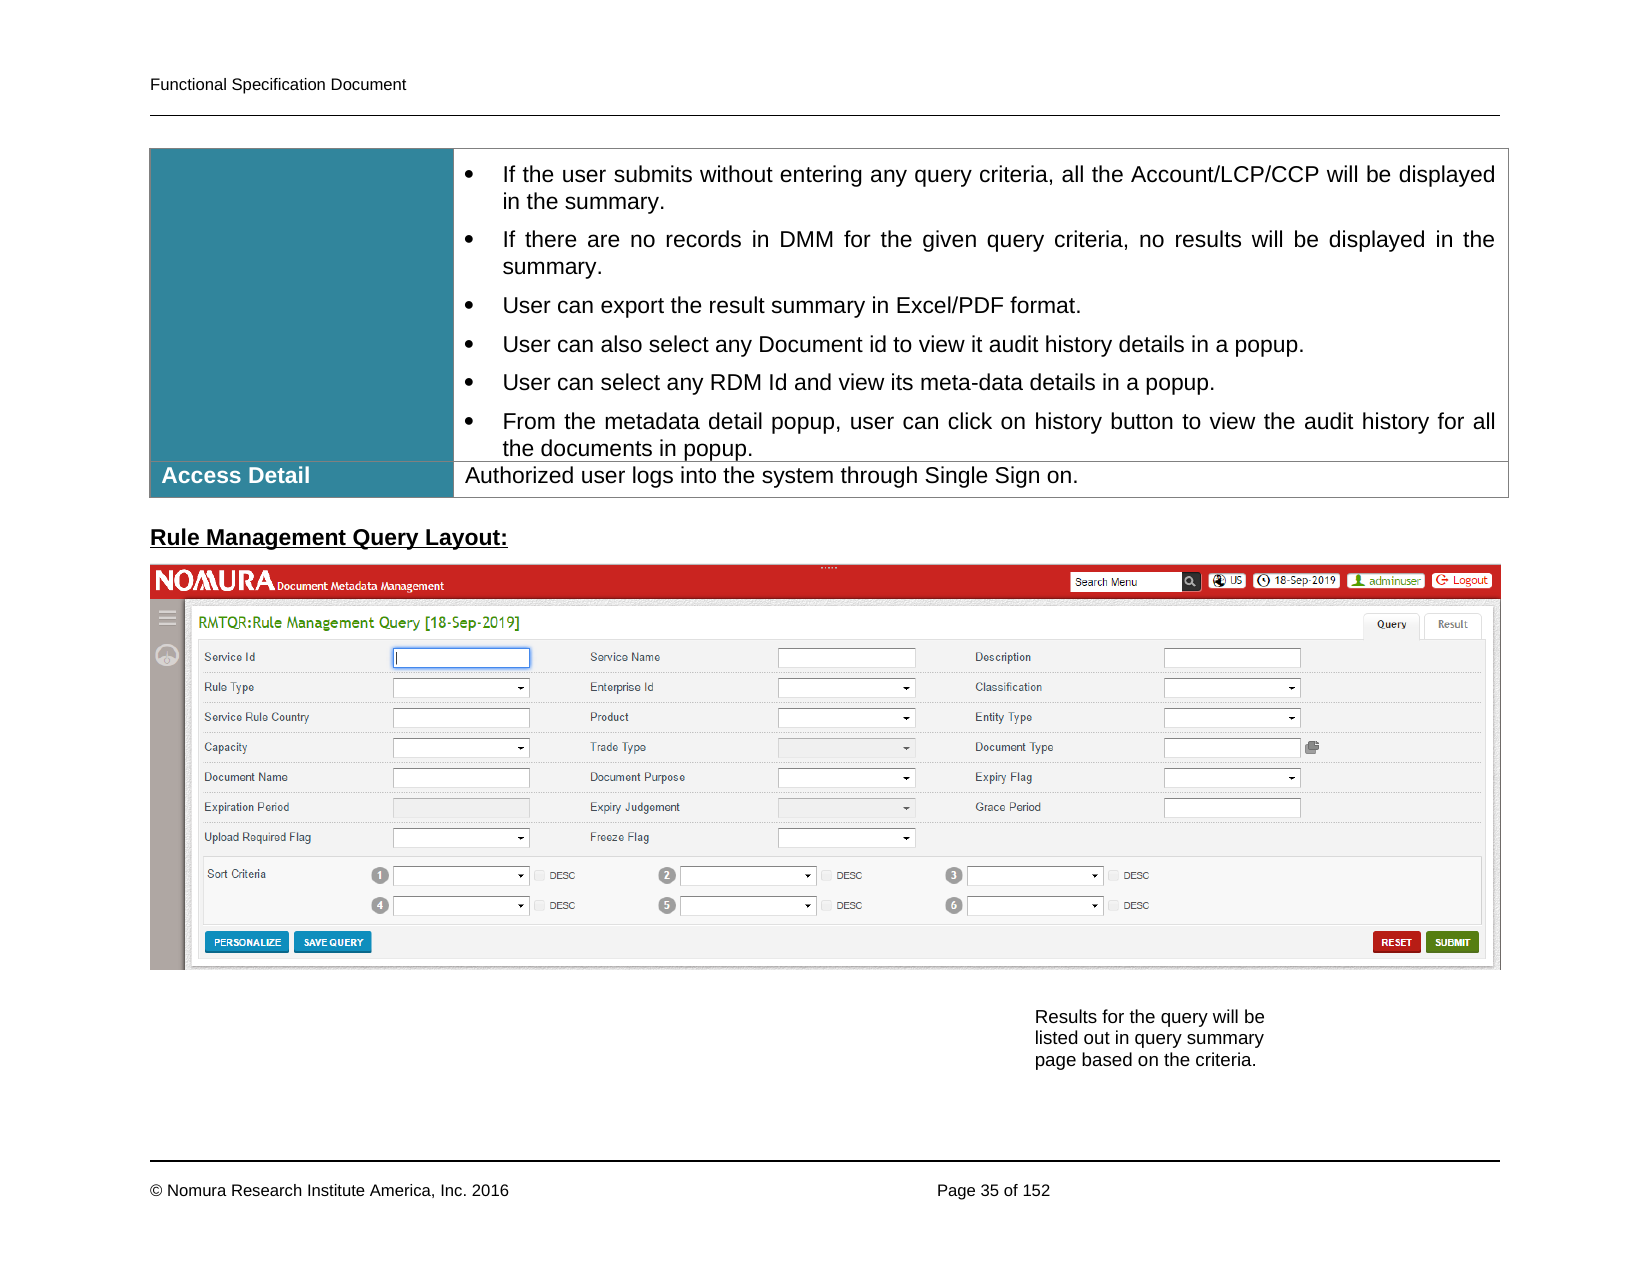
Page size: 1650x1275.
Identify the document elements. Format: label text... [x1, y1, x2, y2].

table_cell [151, 149, 453, 461]
table_cell Authorized user logs into the system through Single Sign on. [454, 462, 1508, 497]
table_cell Access Detail [151, 462, 453, 497]
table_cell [454, 149, 1508, 461]
text Rule Management Query Layout: [150, 524, 1500, 551]
picture [150, 563, 1501, 970]
